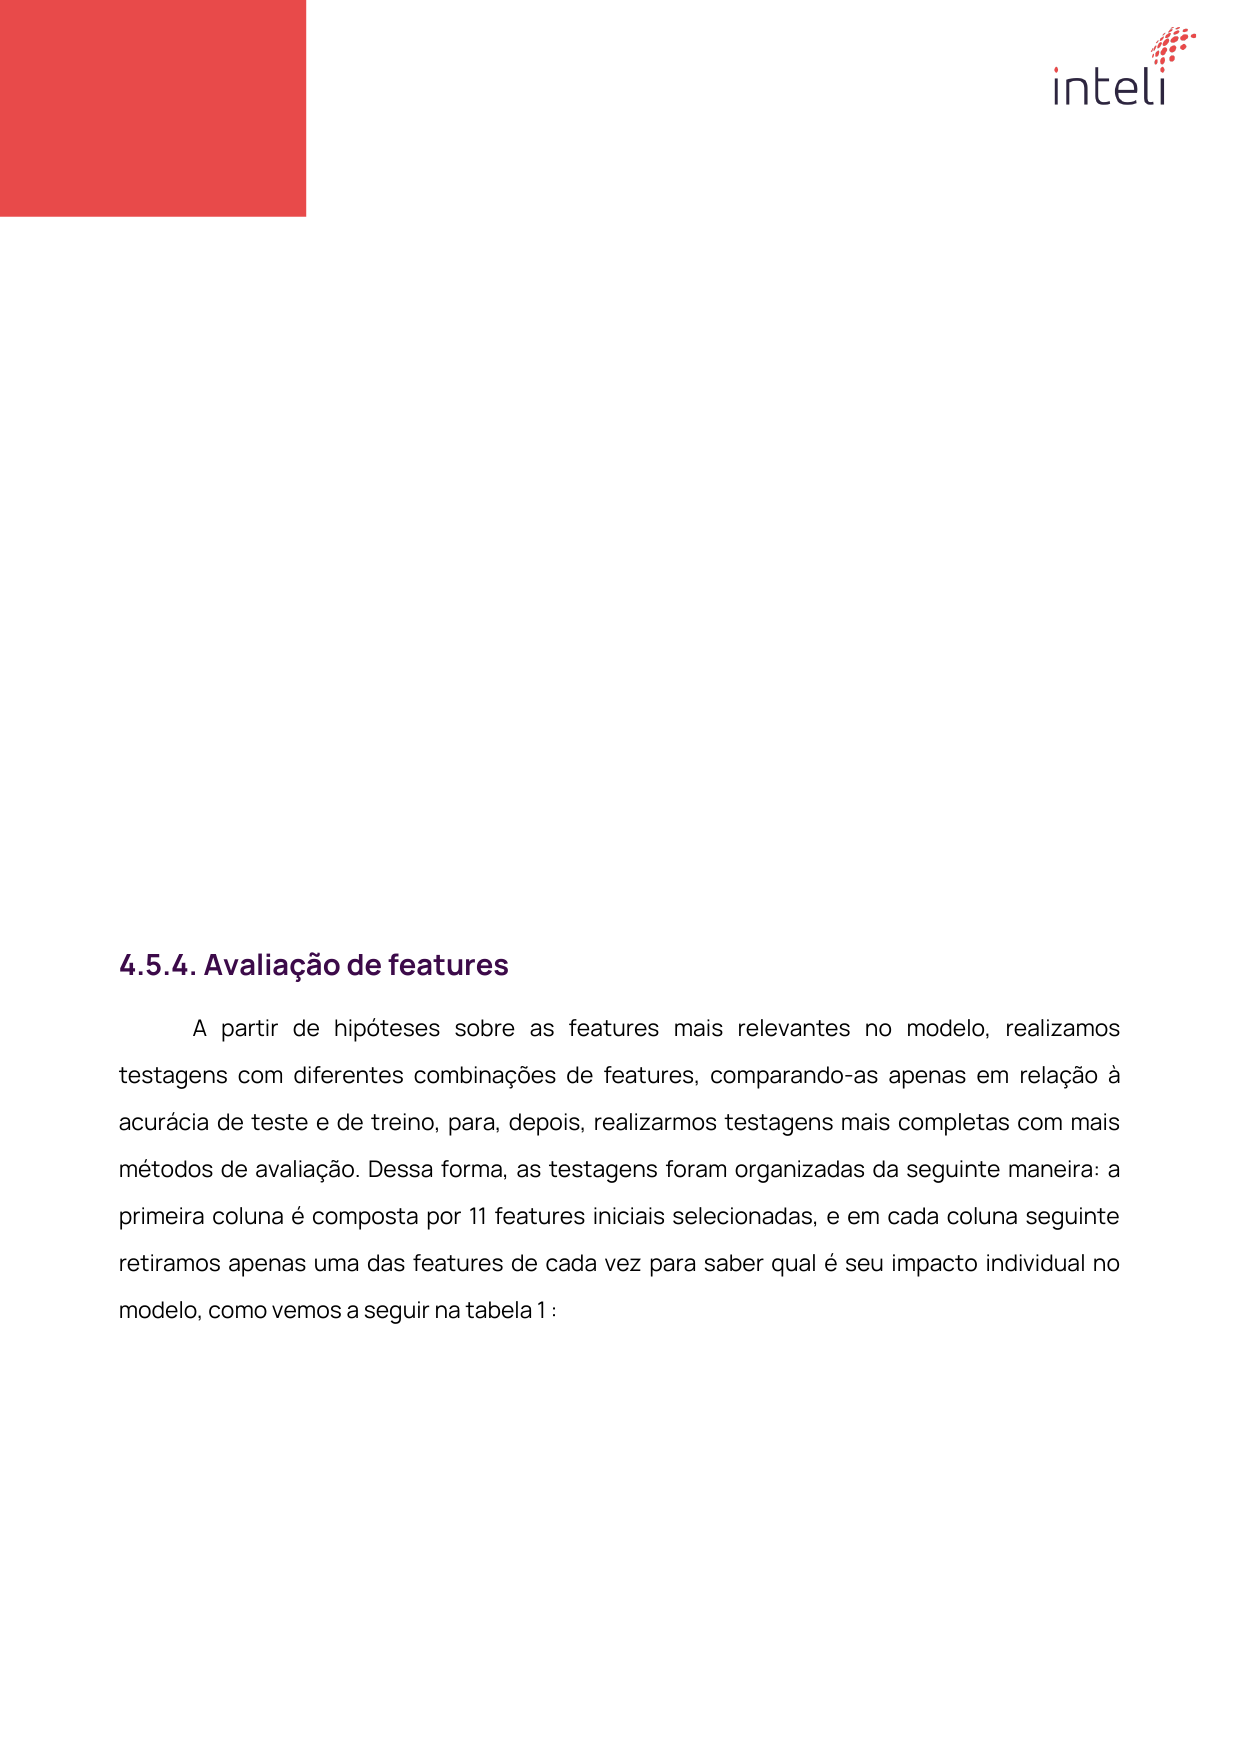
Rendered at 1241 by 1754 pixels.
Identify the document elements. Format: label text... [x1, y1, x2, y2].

subtitle 4.5.4. Avaliação de features [118, 944, 1122, 984]
text A partir de hipóteses sobre as features mais relevantes no modelo, realizamos testagens com diferentes combinações de features, comparando-as apenas em relação à acurácia de teste e de treino, para, depois, realizarmos testagens mais completas com mais métodos de avaliação. Dessa forma, as testagens foram organizadas da seguinte maneira: a primeira coluna é composta por 11 features iniciais selecionadas, e em cada coluna seguinte retiramos apenas uma das features de cada vez para saber qual é seu impacto individual no modelo, como vemos a seguir na tabela 1 : [118, 1012, 1122, 1325]
picture [0, 0, 307, 217]
picture [1054, 27, 1197, 105]
